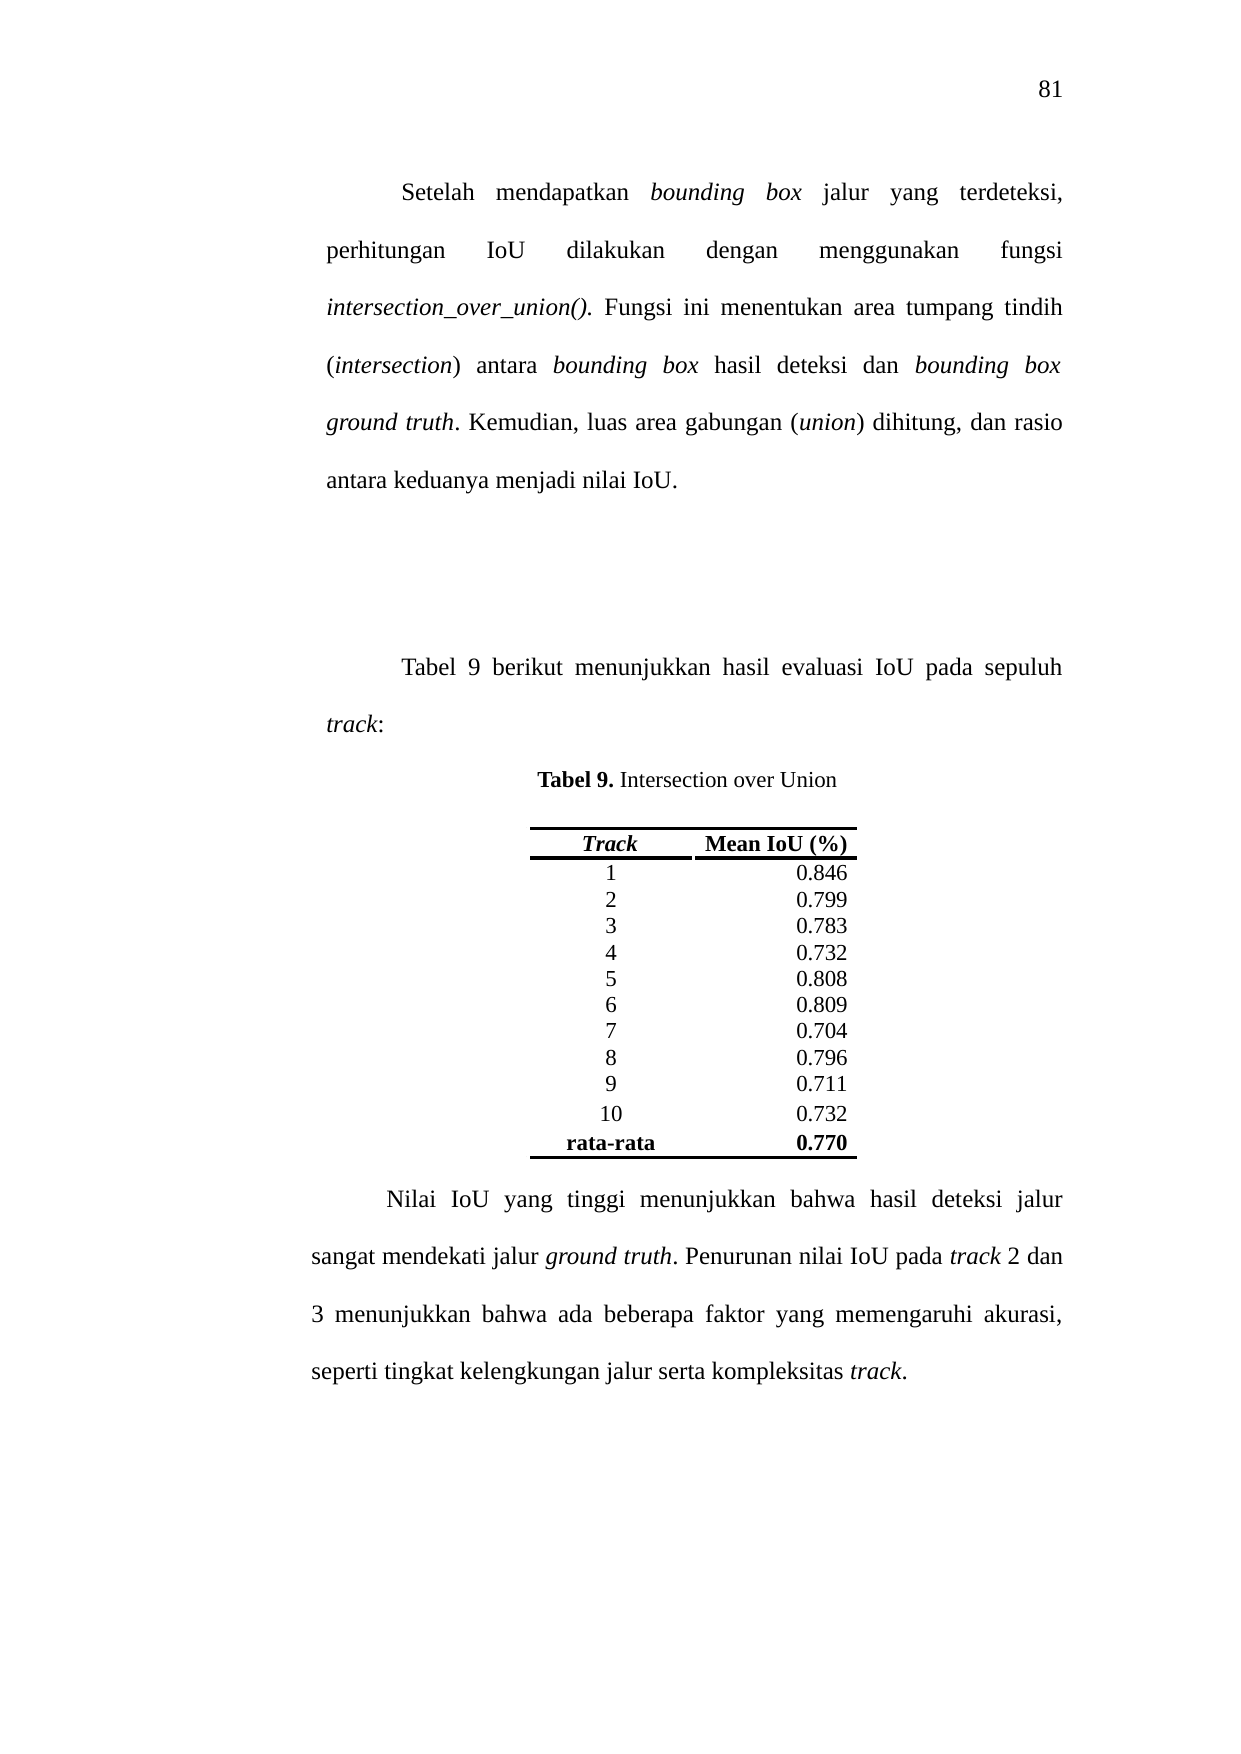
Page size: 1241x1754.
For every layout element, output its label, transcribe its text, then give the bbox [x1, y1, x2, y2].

table_cell 2 [528, 886, 693, 912]
table_cell 0.799 [694, 886, 859, 912]
table_cell 3 [528, 912, 693, 938]
table_cell 0.770 [695, 1129, 857, 1156]
table_cell 8 [528, 1044, 693, 1070]
text Tabel 9 berikut menunjukkan hasil evaluasi IoU pada sepuluh track: [326, 652, 1063, 738]
table_cell 5 [528, 965, 693, 991]
table_cell 6 [528, 991, 693, 1018]
table_cell rata-rata [530, 1129, 692, 1156]
table_cell 0.809 [694, 991, 859, 1018]
table_cell 0.732 [694, 939, 859, 965]
table_cell 0.732 [695, 1100, 857, 1126]
table_header Track [530, 830, 692, 856]
table_cell 1 [528, 860, 693, 886]
table_cell 0.711 [694, 1070, 859, 1097]
table_cell 0.704 [694, 1018, 859, 1044]
table_cell 9 [528, 1070, 693, 1097]
table_cell 7 [528, 1018, 693, 1044]
table_cell 0.846 [694, 860, 859, 886]
text Setelah mendapatkan bounding box jalur yang terdeteksi, perhitungan IoU dilakukan dengan menggunakan fungsi intersection_over_union(). Fungsi ini menentukan area tumpang tindih (intersection) antara bounding box hasil deteksi dan bounding box ground truth. Kemudian, luas area gabungan (union) dihitung, dan rasio antara keduanya menjadi nilai IoU. [326, 177, 1063, 493]
text Tabel 9. Intersection over Union [236, 767, 1063, 793]
text Nilai IoU yang tinggi menunjukkan bahwa hasil deteksi jalur sangat mendekati jalur ground truth. Penurunan nilai IoU pada track 2 dan 3 menunjukkan bahwa ada beberapa faktor yang memengaruhi akurasi, seperti tingkat kelengkungan jalur serta kompleksitas track. [311, 1184, 1063, 1385]
table_cell 0.796 [694, 1044, 859, 1070]
table_cell 0.783 [694, 912, 859, 938]
table_cell 0.808 [694, 965, 859, 991]
table_cell 4 [528, 939, 693, 965]
table_cell 10 [530, 1100, 692, 1126]
table_header Mean IoU (%) [695, 830, 857, 856]
